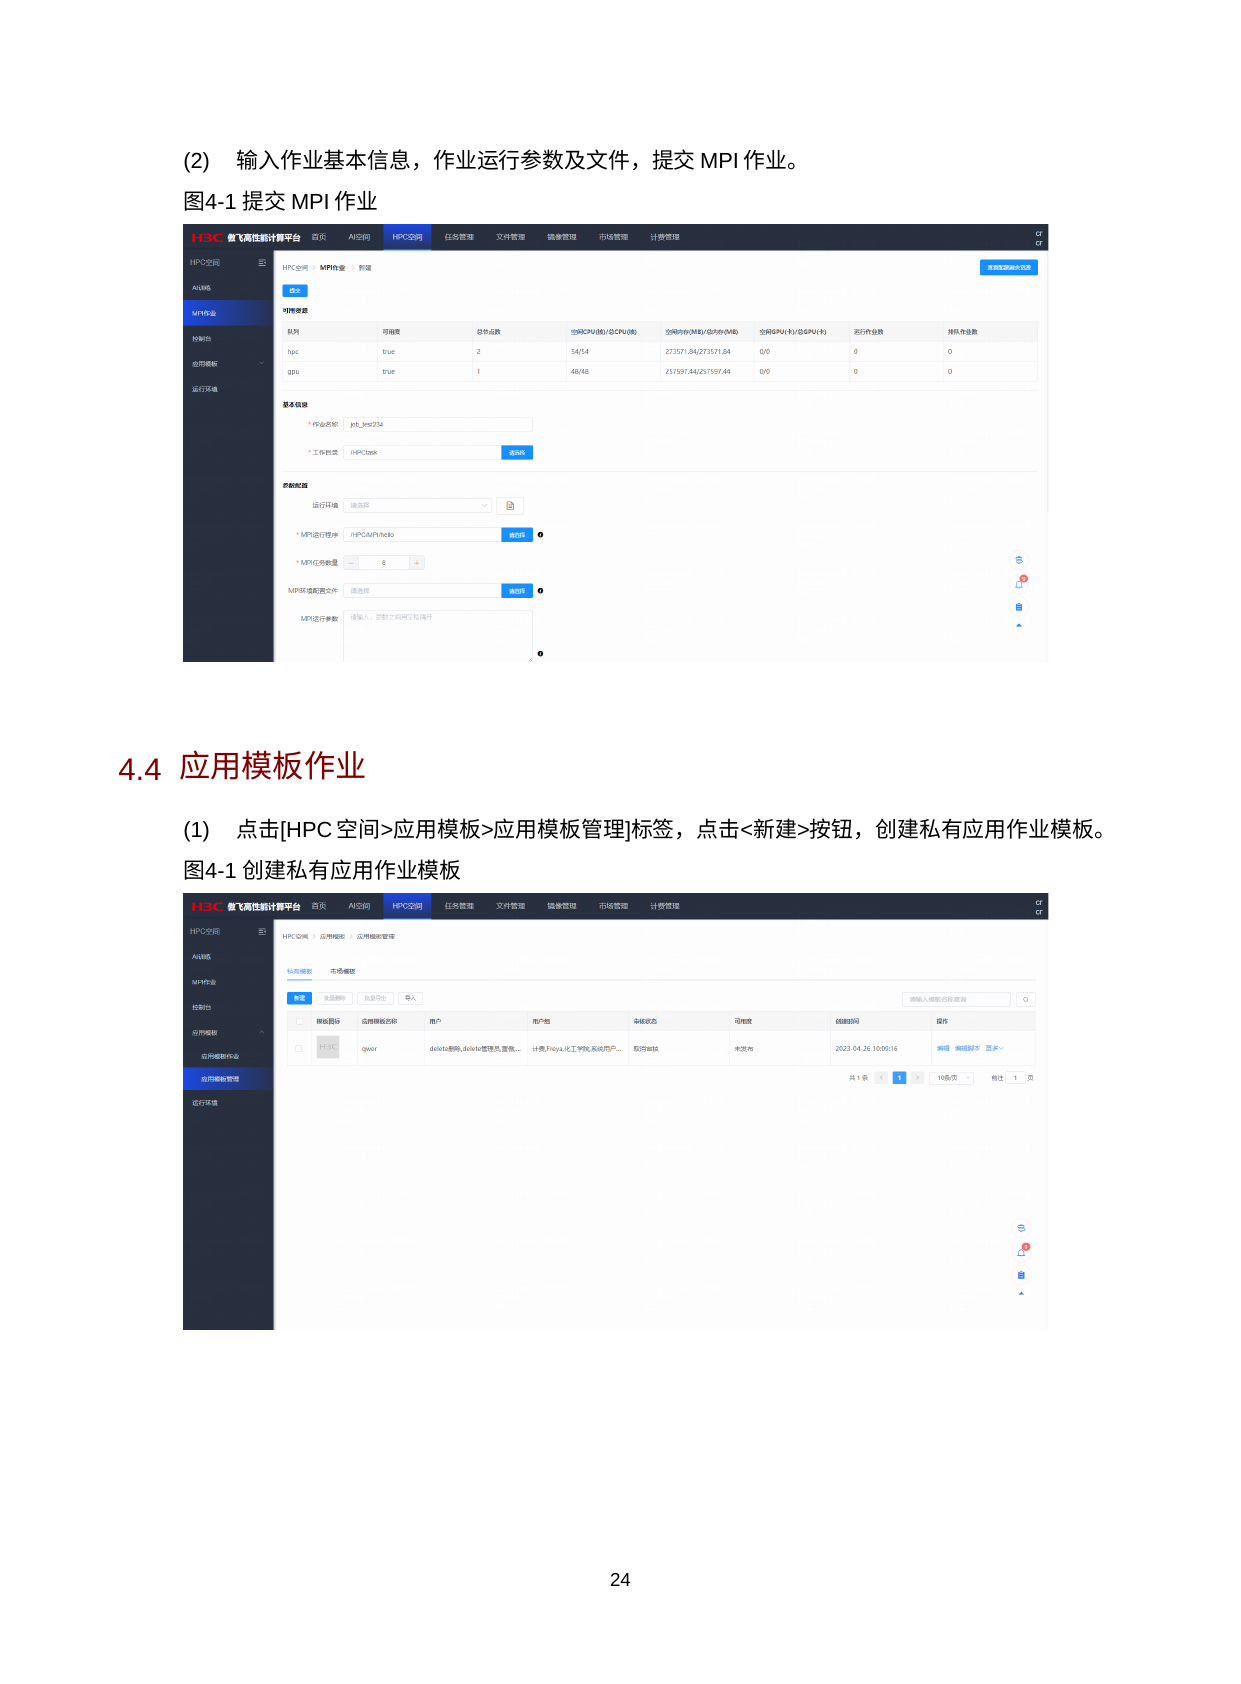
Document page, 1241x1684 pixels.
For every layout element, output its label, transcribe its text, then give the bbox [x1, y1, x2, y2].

text 创建私有应用作业模板 [183, 852, 1122, 885]
picture [183, 224, 1049, 662]
text 点击[HPC空间>应用模板>应用模板管理]标签，点击<新建>按钮，创建私有应用作业模板。 [183, 811, 1122, 844]
text 输入作业基本信息，作业运行参数及文件，提交MPI作业。 [183, 143, 1122, 175]
subtitle 应用模板作业 [118, 741, 1122, 786]
text 提交MPI作业 [183, 184, 1122, 216]
picture [183, 893, 1049, 1330]
